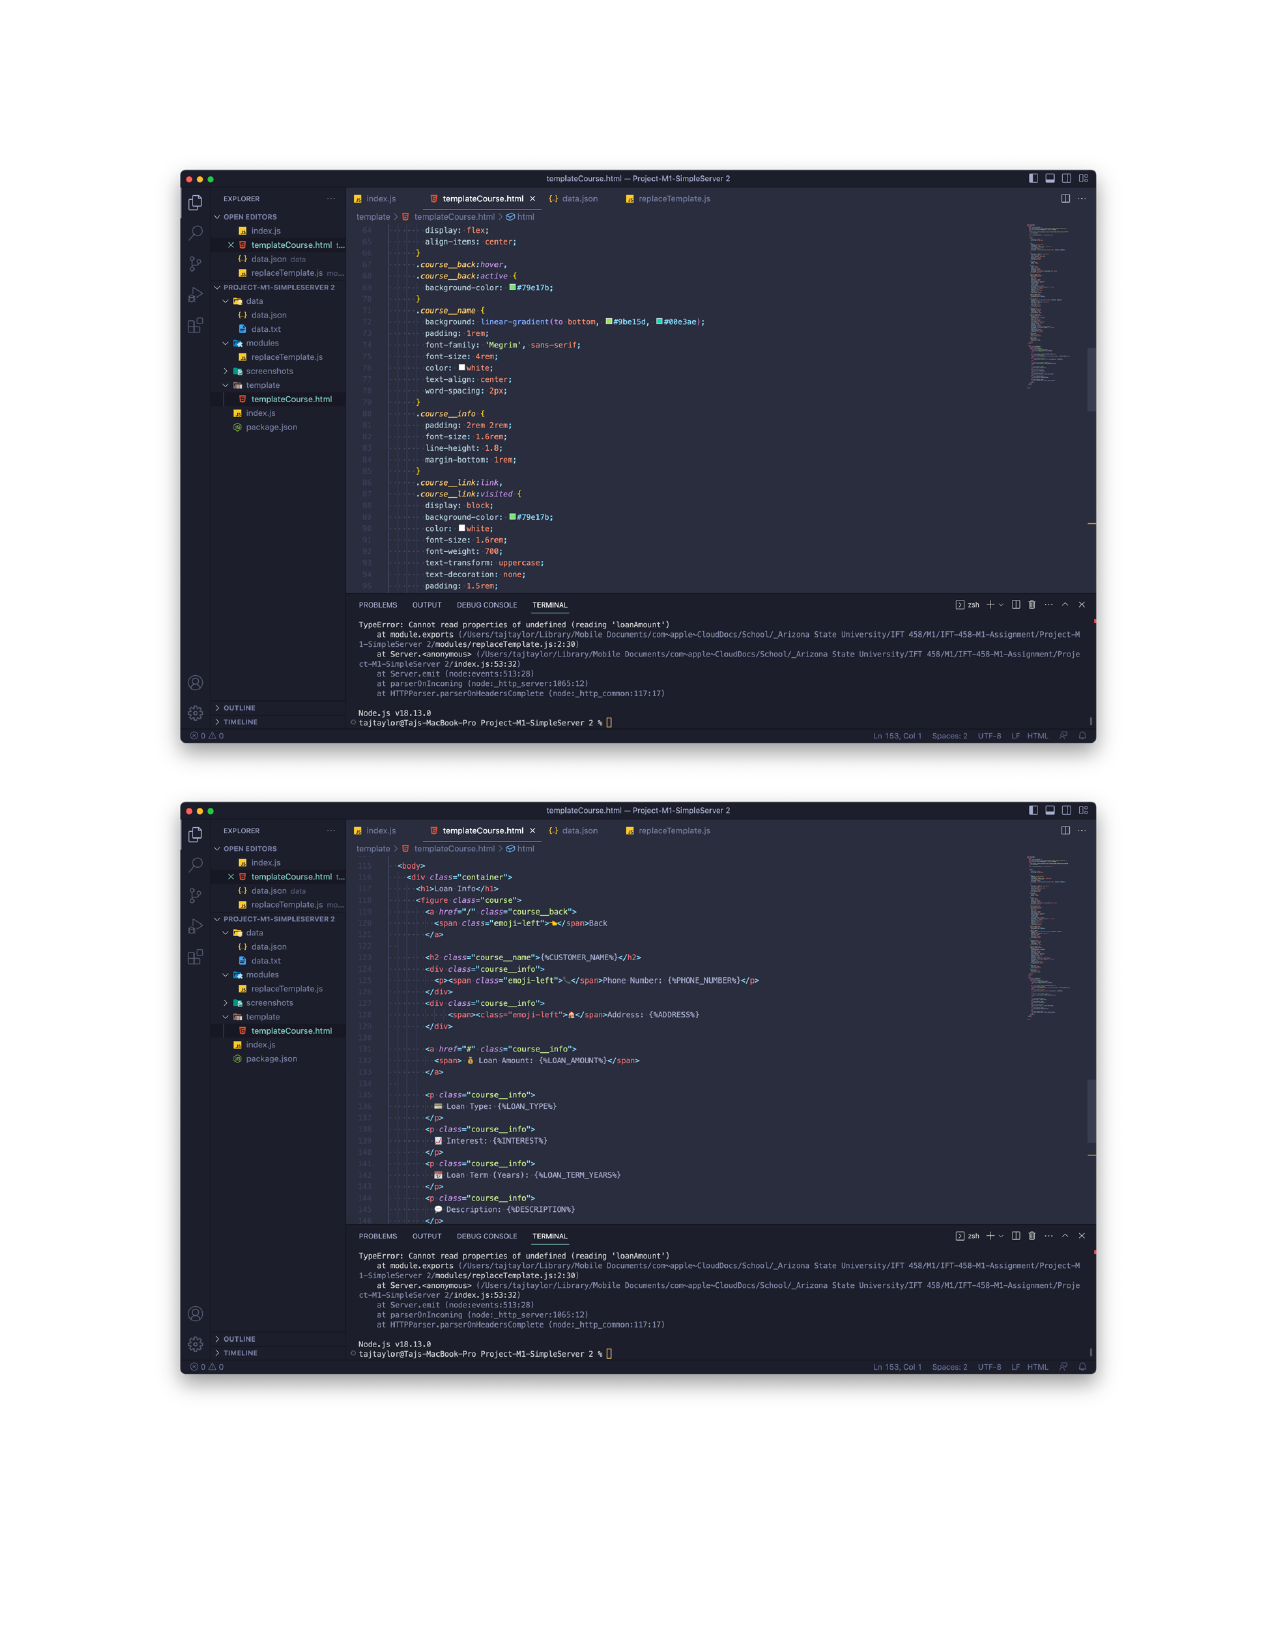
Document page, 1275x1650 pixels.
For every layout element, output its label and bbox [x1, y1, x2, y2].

picture [150, 150, 1125, 1413]
